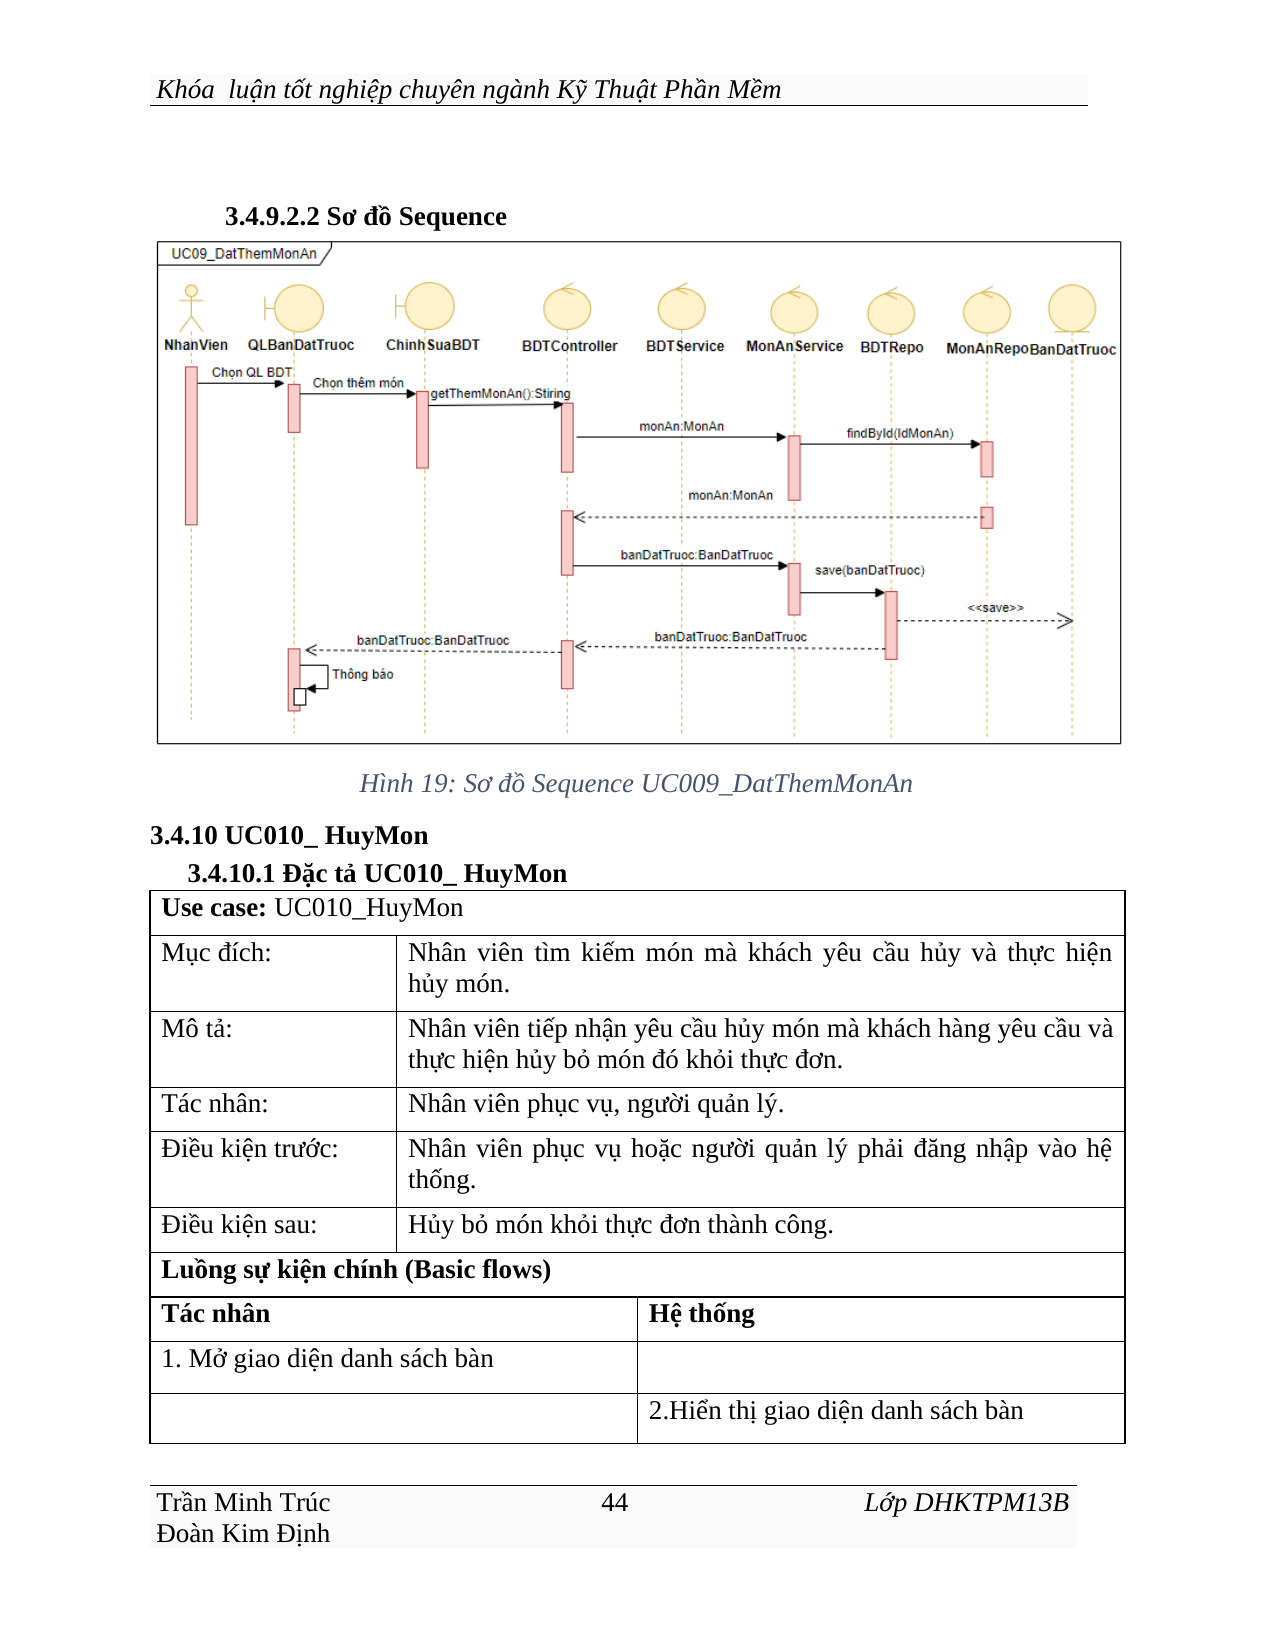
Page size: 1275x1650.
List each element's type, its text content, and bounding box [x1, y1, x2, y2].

table_cell Nhân viên phục vụ hoặc người quản lý phải đăng nhập vào hệ thống. [397, 1132, 1124, 1207]
subtitle 3.4.10.1 Đặc tả UC010_ HuyMon [187, 857, 1125, 888]
table_cell Nhân viên tiếp nhận yêu cầu hủy món mà khách hàng yêu cầu và thực hiện hủy bỏ món đó khỏi thực đơn. [397, 1012, 1124, 1087]
table_cell Tác nhân: [151, 1088, 396, 1131]
table_cell 1. Mở giao diện danh sách bàn [151, 1342, 637, 1393]
table_cell [151, 1394, 637, 1442]
table_cell Điều kiện trước: [151, 1132, 396, 1207]
table_cell [638, 1342, 1124, 1393]
subtitle 3.4.9.2.2 Sơ đồ Sequence [225, 200, 1125, 231]
table_cell Mô tả: [151, 1012, 396, 1087]
table_cell Hệ thống [638, 1298, 1124, 1341]
table_cell Nhân viên tìm kiếm món mà khách yêu cầu hủy và thực hiện hủy món. [397, 936, 1124, 1011]
subtitle 3.4.10 UC010_ HuyMon [150, 819, 1125, 850]
table_cell Hủy bỏ món khỏi thực đơn thành công. [397, 1208, 1124, 1252]
picture [150, 233, 1125, 749]
table_cell Điều kiện sau: [151, 1208, 396, 1252]
table_cell Mục đích: [151, 936, 396, 1011]
table_header Use case: UC010_HuyMon [151, 891, 1124, 935]
table_cell Tác nhân [151, 1298, 637, 1341]
table_cell Luồng sự kiện chính (Basic flows) [151, 1253, 1124, 1296]
table_cell Nhân viên phục vụ, người quản lý. [397, 1088, 1124, 1131]
table_cell 2.Hiển thị giao diện danh sách bàn [638, 1394, 1124, 1442]
text Hình 19: Sơ đồ Sequence UC009_DatThemMonAn [150, 767, 1125, 798]
